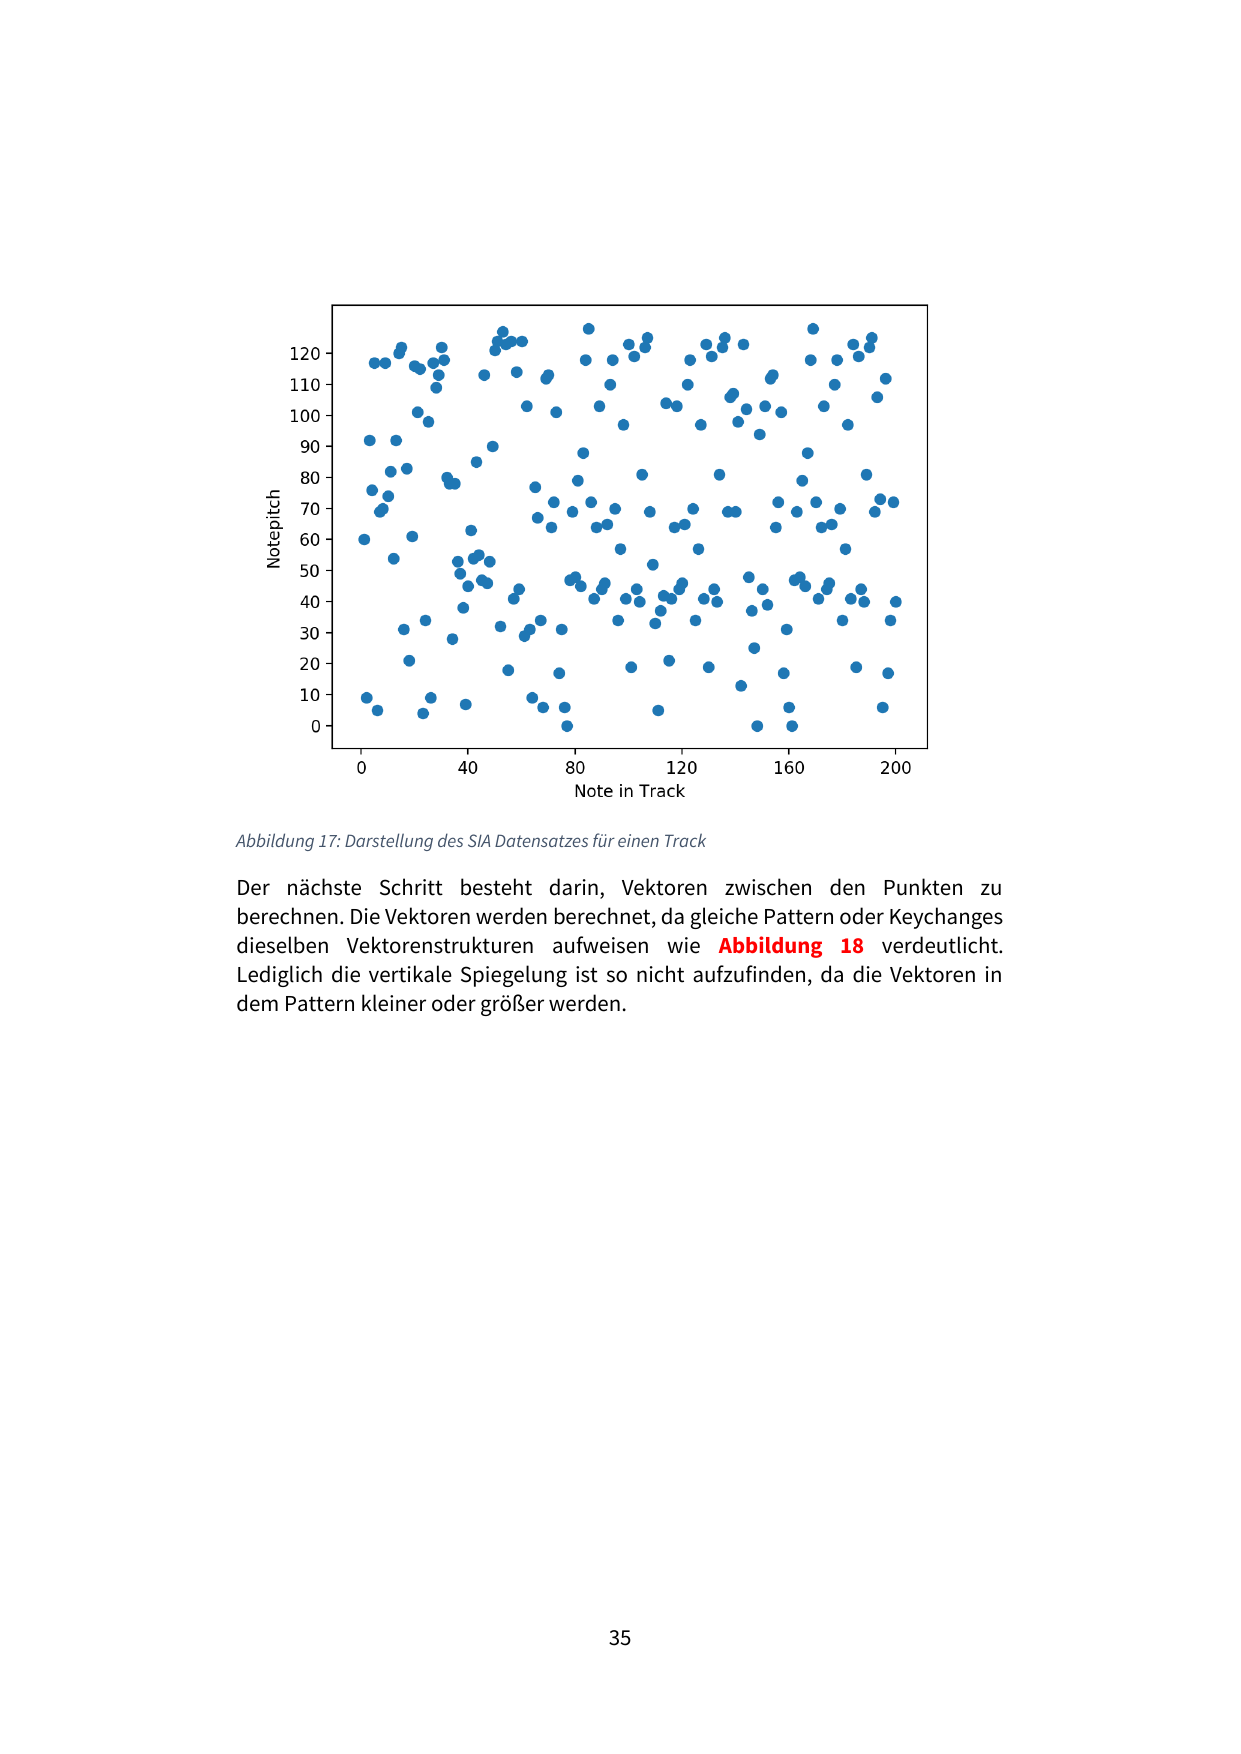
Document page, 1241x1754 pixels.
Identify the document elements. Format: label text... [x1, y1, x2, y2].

text Der nächste Schritt besteht darin, Vektoren zwischen den Punkten zu berechnen. Die Vektoren werden berechnet, da gleiche Pattern oder Keychanges dieselben Vektorenstrukturen aufweisen wie Abbildung 18 verdeutlicht. Lediglich die vertikale Spiegelung ist so nicht aufzufinden, da die Vektoren in dem Pattern kleiner oder größer werden. [236, 873, 1004, 1017]
picture [236, 236, 1004, 812]
